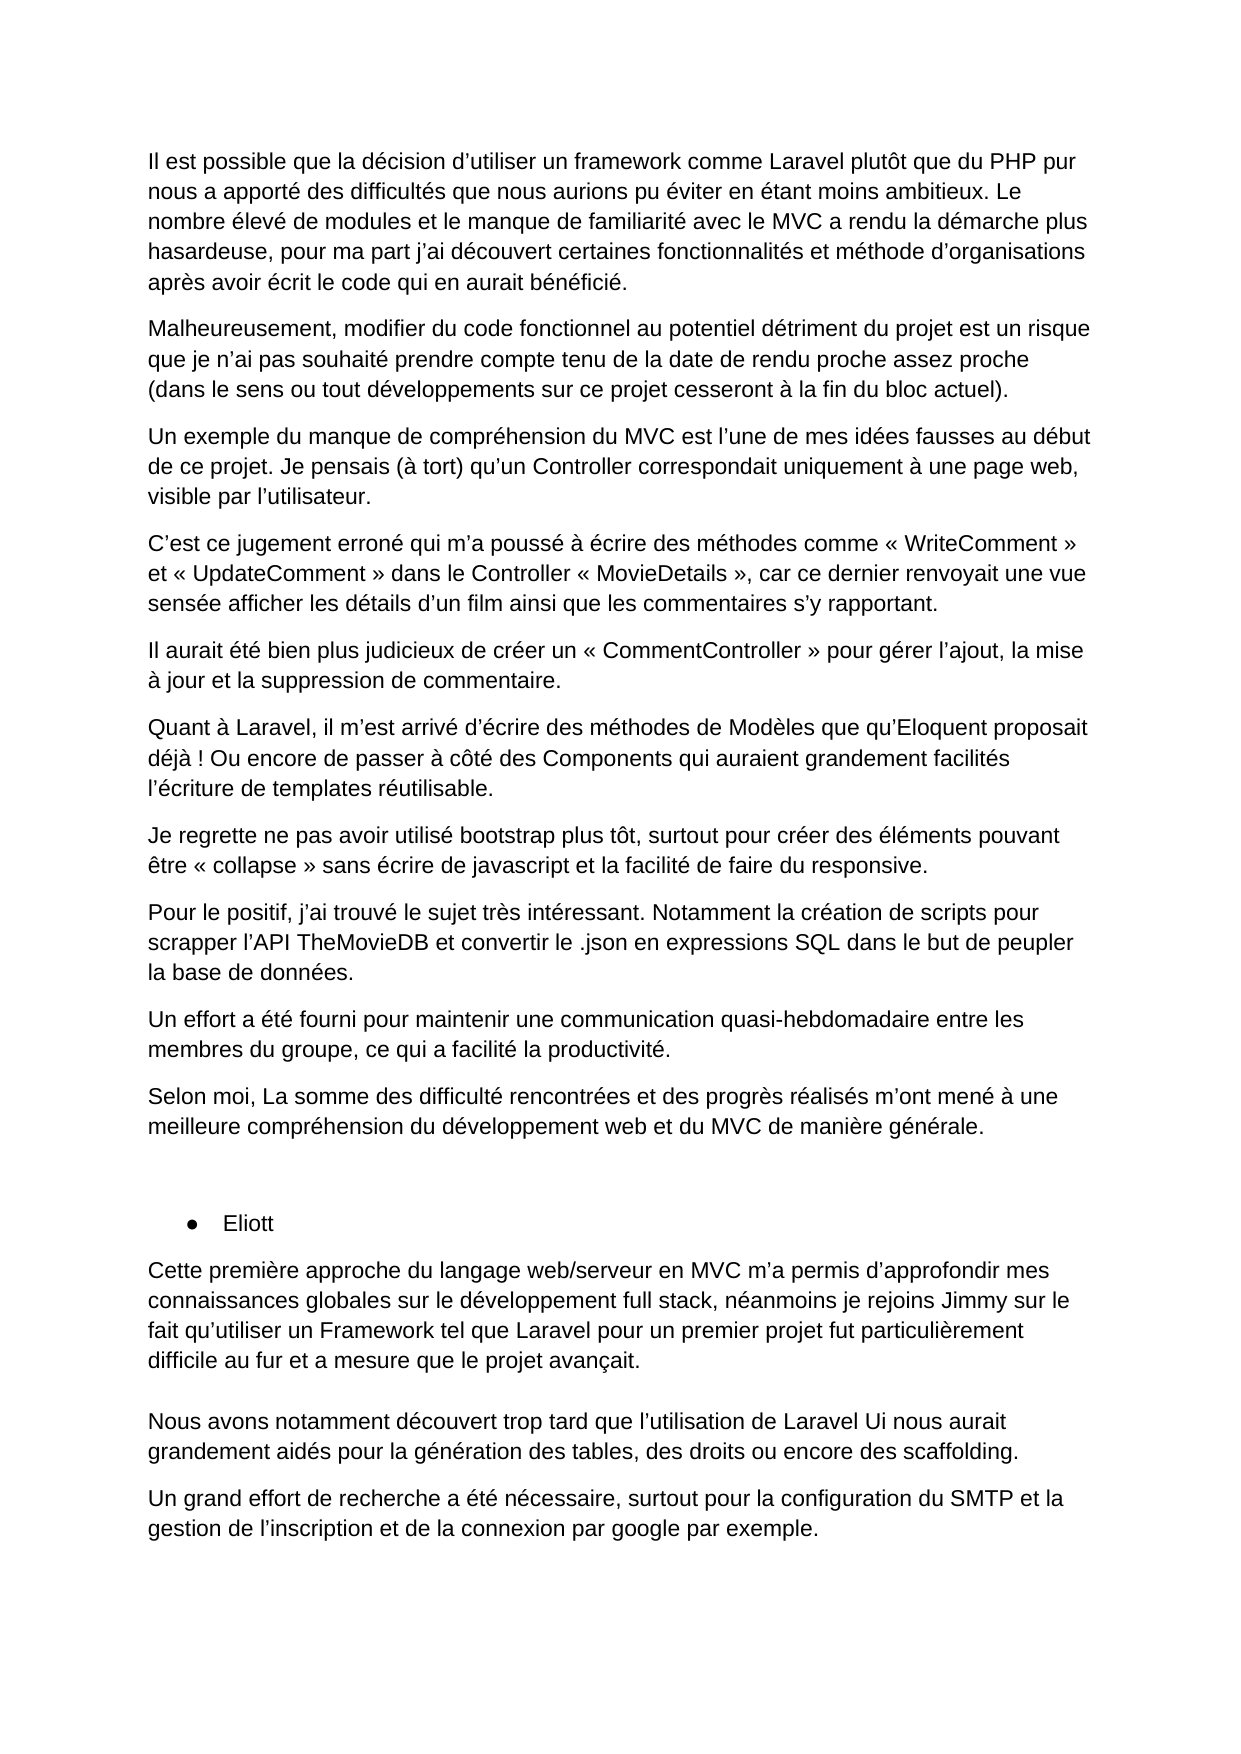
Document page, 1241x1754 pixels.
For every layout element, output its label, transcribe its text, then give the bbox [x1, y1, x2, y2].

text Il aurait été bien plus judicieux de créer un « CommentController » pour gérer l’ajout, la mise à jour et la suppression de commentaire. [148, 637, 1093, 694]
text Quant à Laravel, il m’est arrivé d’écrire des méthodes de Modèles que qu’Eloquent proposait déjà ! Ou encore de passer à côté des Components qui auraient grandement facilités l’écriture de templates réutilisable. [148, 714, 1093, 801]
text Pour le positif, j’ai trouvé le sujet très intéressant. Notamment la création de scripts pour scrapper l’API TheMovieDB et convertir le .json en expressions SQL dans le but de peupler la base de données. [148, 899, 1093, 985]
text Il est possible que la décision d’utiliser un framework comme Laravel plutôt que du PHP pur nous a apporté des difficultés que nous aurions pu éviter en étant moins ambitieux. Le nombre élevé de modules et le manque de familiarité avec le MVC a rendu la démarche plus hasardeuse, pour ma part j’ai découvert certaines fonctionnalités et méthode d’organisations après avoir écrit le code qui en aurait bénéficié. [148, 148, 1093, 295]
list Eliott [185, 1210, 1093, 1236]
text Malheureusement, modifier du code fonctionnel au potentiel détriment du projet est un risque que je n’ai pas souhaité prendre compte tenu de la date de rendu proche assez proche (dans le sens ou tout développements sur ce projet cesseront à la fin du bloc actuel). [148, 315, 1093, 402]
text Un exemple du manque de compréhension du MVC est l’une de mes idées fausses au début de ce projet. Je pensais (à tort) qu’un Controller correspondait uniquement à une page web, visible par l’utilisateur. [148, 423, 1093, 509]
text Cette première approche du langage web/serveur en MVC m’a permis d’approfondir mes connaissances globales sur le développement full stack, néanmoins je rejoins Jimmy sur le fait qu’utiliser un Framework tel que Laravel pour un premier projet fut particulièrement difficile au fur et a mesure que le projet avançait. Nous avons notamment découvert trop tard que l’utilisation de Laravel Ui nous aurait grandement aidés pour la génération des tables, des droits ou encore des scaffolding. [148, 1257, 1093, 1464]
text Un effort a été fourni pour maintenir une communication quasi-hebdomadaire entre les membres du groupe, ce qui a facilité la productivité. [148, 1006, 1093, 1062]
text Un grand effort de recherche a été nécessaire, surtout pour la configuration du SMTP et la gestion de l’inscription et de la connexion par google par exemple. [148, 1485, 1093, 1541]
text Selon moi, La somme des difficulté rencontrées et des progrès réalisés m’ont mené à une meilleure compréhension du développement web et du MVC de manière générale. [148, 1083, 1093, 1139]
text C’est ce jugement erroné qui m’a poussé à écrire des méthodes comme « WriteComment » et « UpdateComment » dans le Controller « MovieDetails », car ce dernier renvoyait une vue sensée afficher les détails d’un film ainsi que les commentaires s’y rapportant. [148, 530, 1093, 617]
text Je regrette ne pas avoir utilisé bootstrap plus tôt, surtout pour créer des éléments pouvant être « collapse » sans écrire de javascript et la facilité de faire du responsive. [148, 822, 1093, 878]
